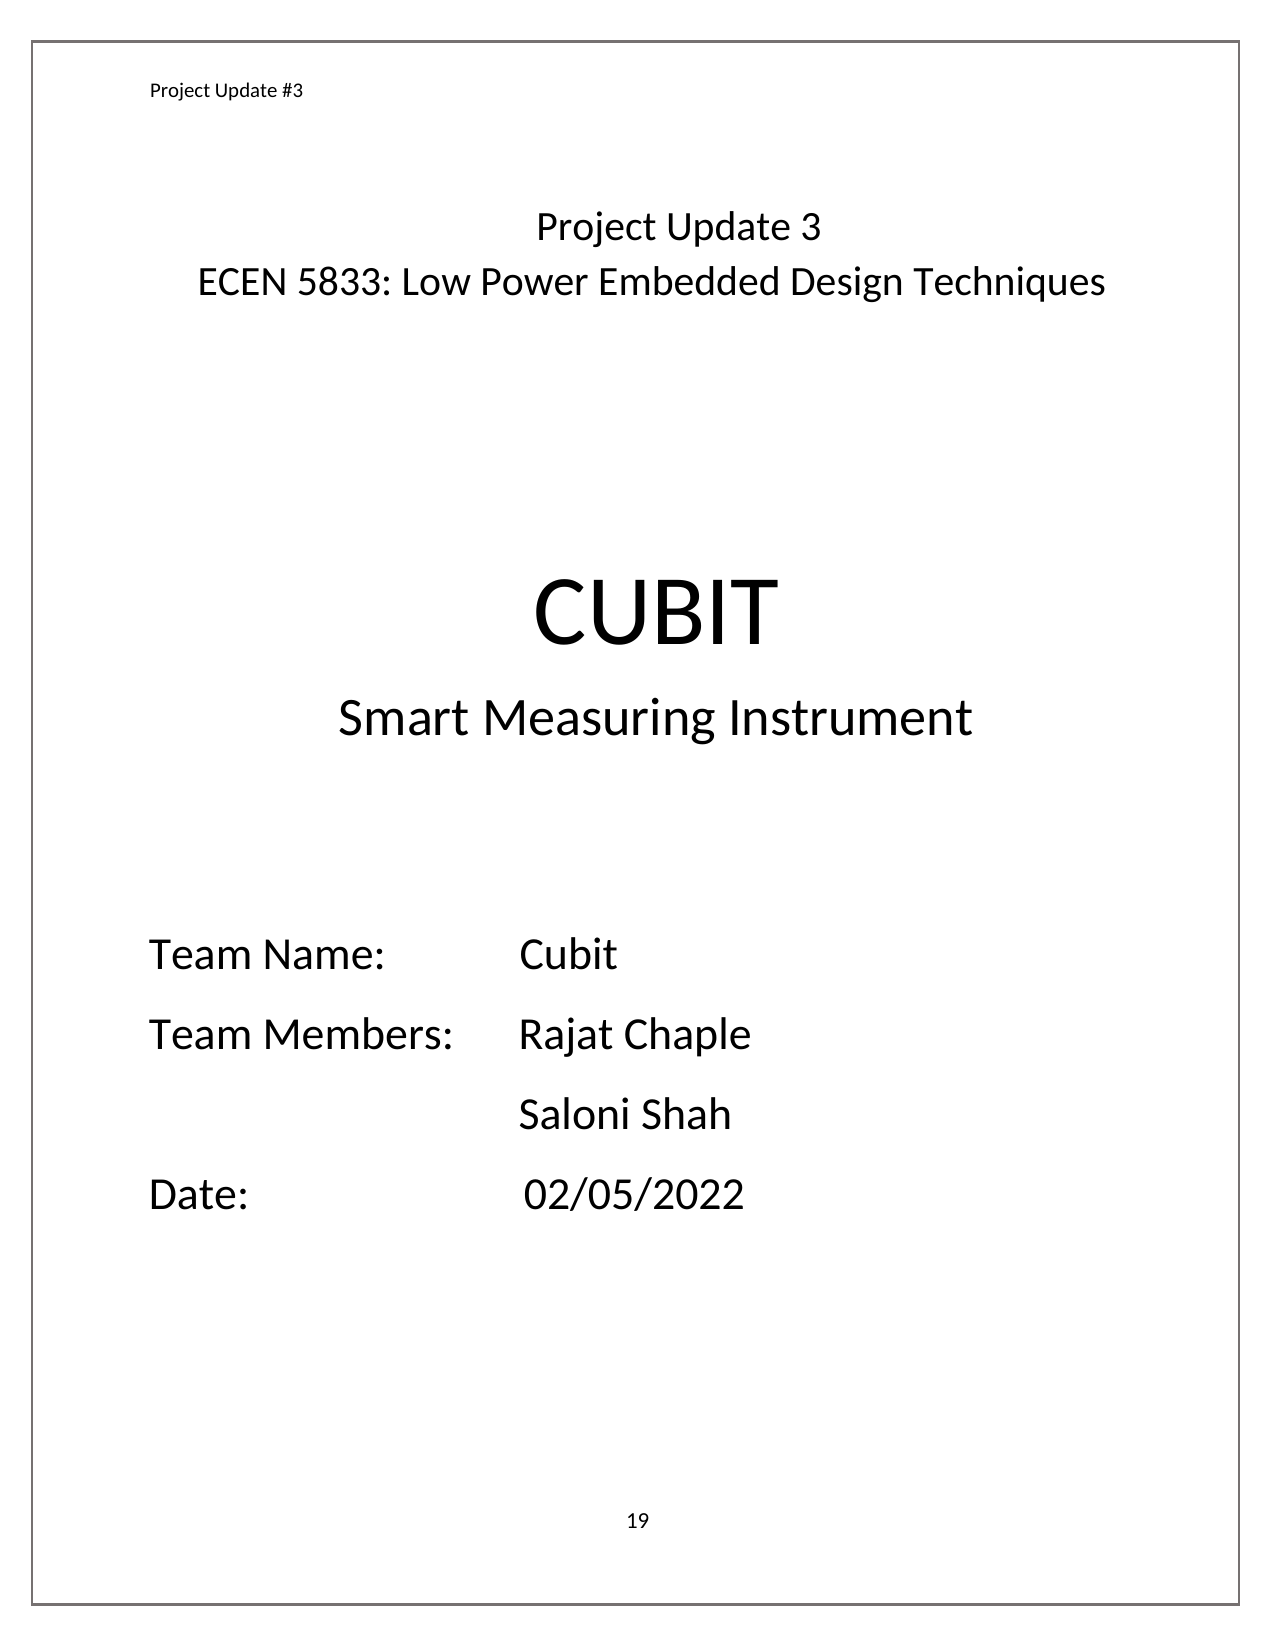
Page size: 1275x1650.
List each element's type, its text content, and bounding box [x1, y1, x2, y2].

text Saloni Shah [148, 1085, 1163, 1141]
subtitle Project Update 3 [150, 200, 1163, 251]
text CUBIT [150, 547, 1163, 669]
text ECEN 5833: Low Power Embedded Design Techniques [150, 255, 1106, 306]
text Team Members: Rajat Chaple [148, 1005, 1163, 1061]
text Date: 02/05/2022 [148, 1164, 1163, 1221]
text Team Name: Cubit [148, 925, 1163, 981]
text Smart Measuring Instrument [150, 683, 1163, 749]
